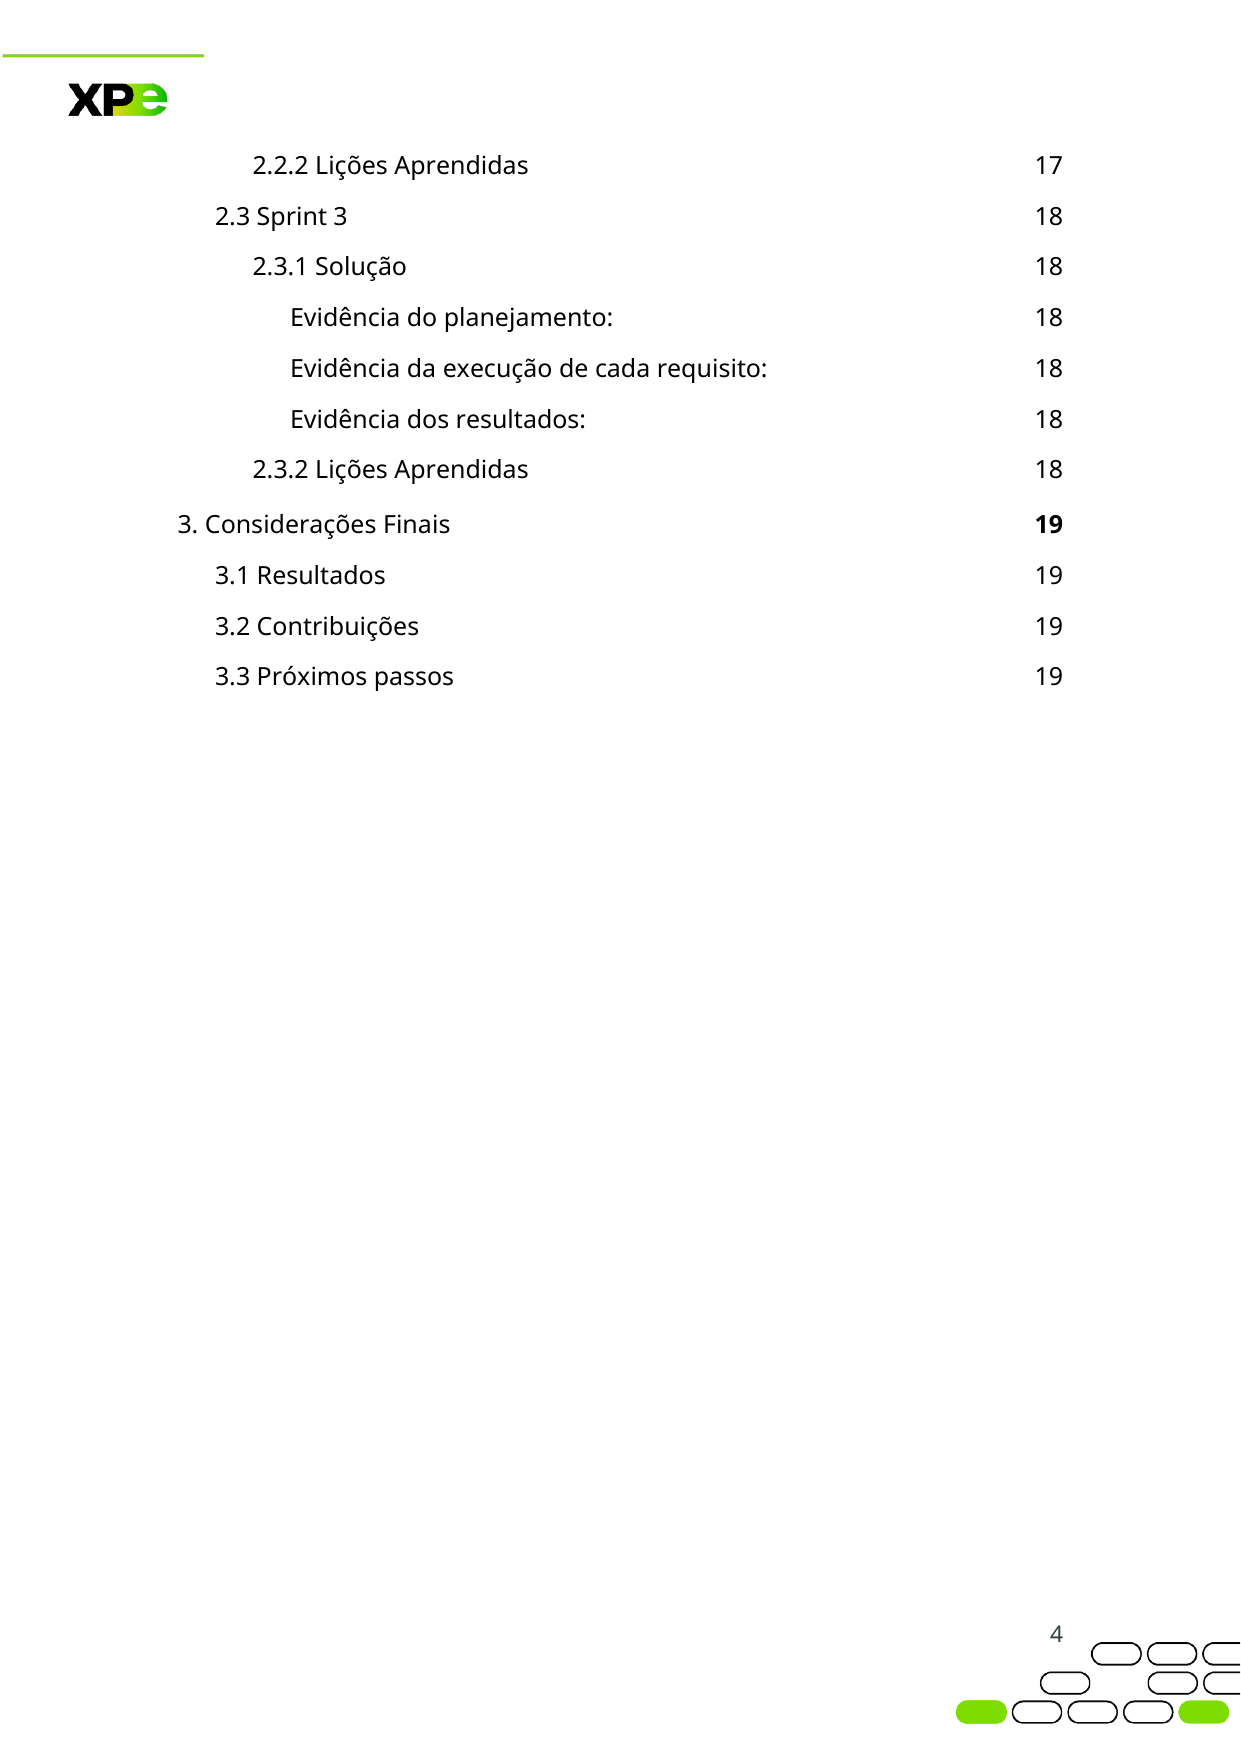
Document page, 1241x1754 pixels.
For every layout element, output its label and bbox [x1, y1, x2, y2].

picture [955, 1642, 1241, 1724]
picture [2, 51, 205, 148]
